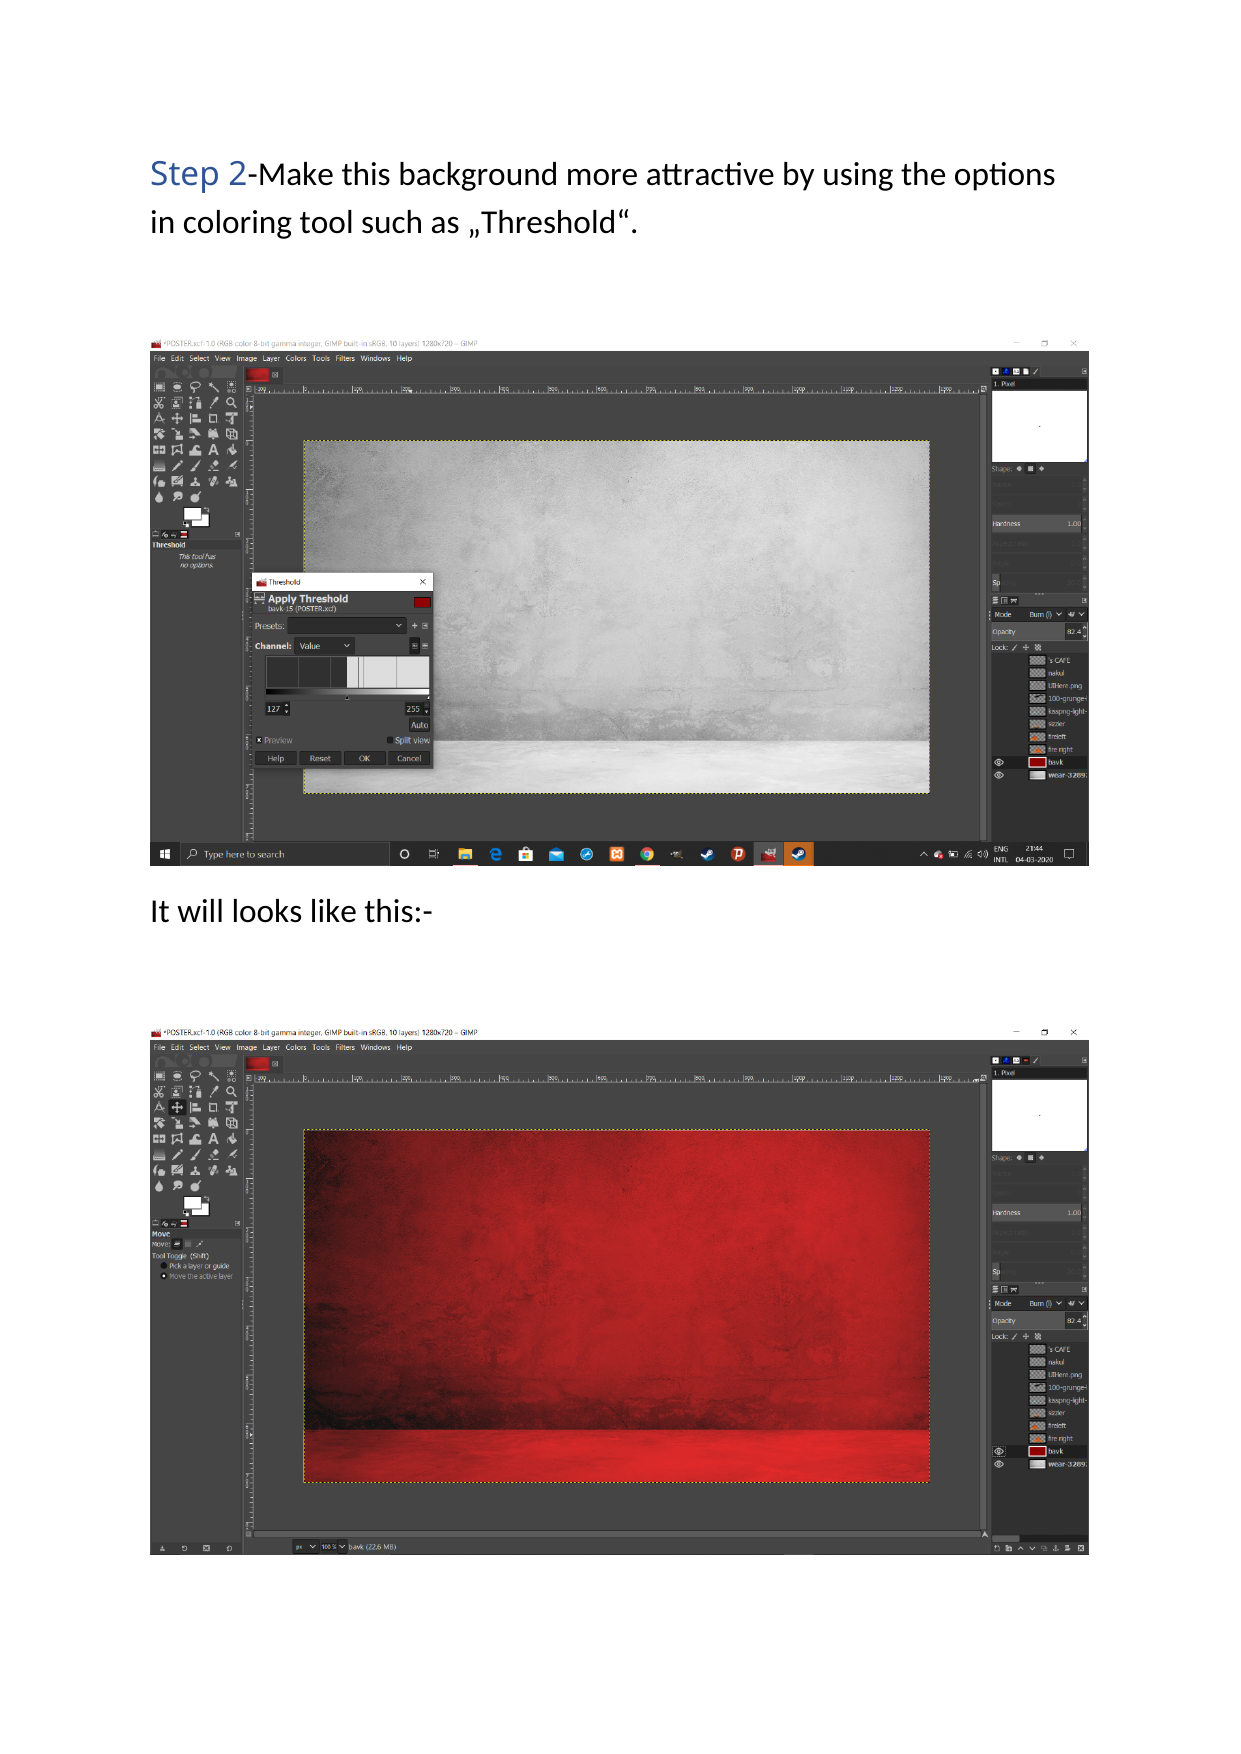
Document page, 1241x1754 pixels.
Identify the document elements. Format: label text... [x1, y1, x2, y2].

picture [150, 336, 1089, 866]
text Step 2-Make this background more attractive by using the options in coloring tool such as „Threshold“. [150, 150, 1088, 242]
text It will looks like this:- [150, 890, 1088, 931]
picture [150, 1025, 1089, 1555]
